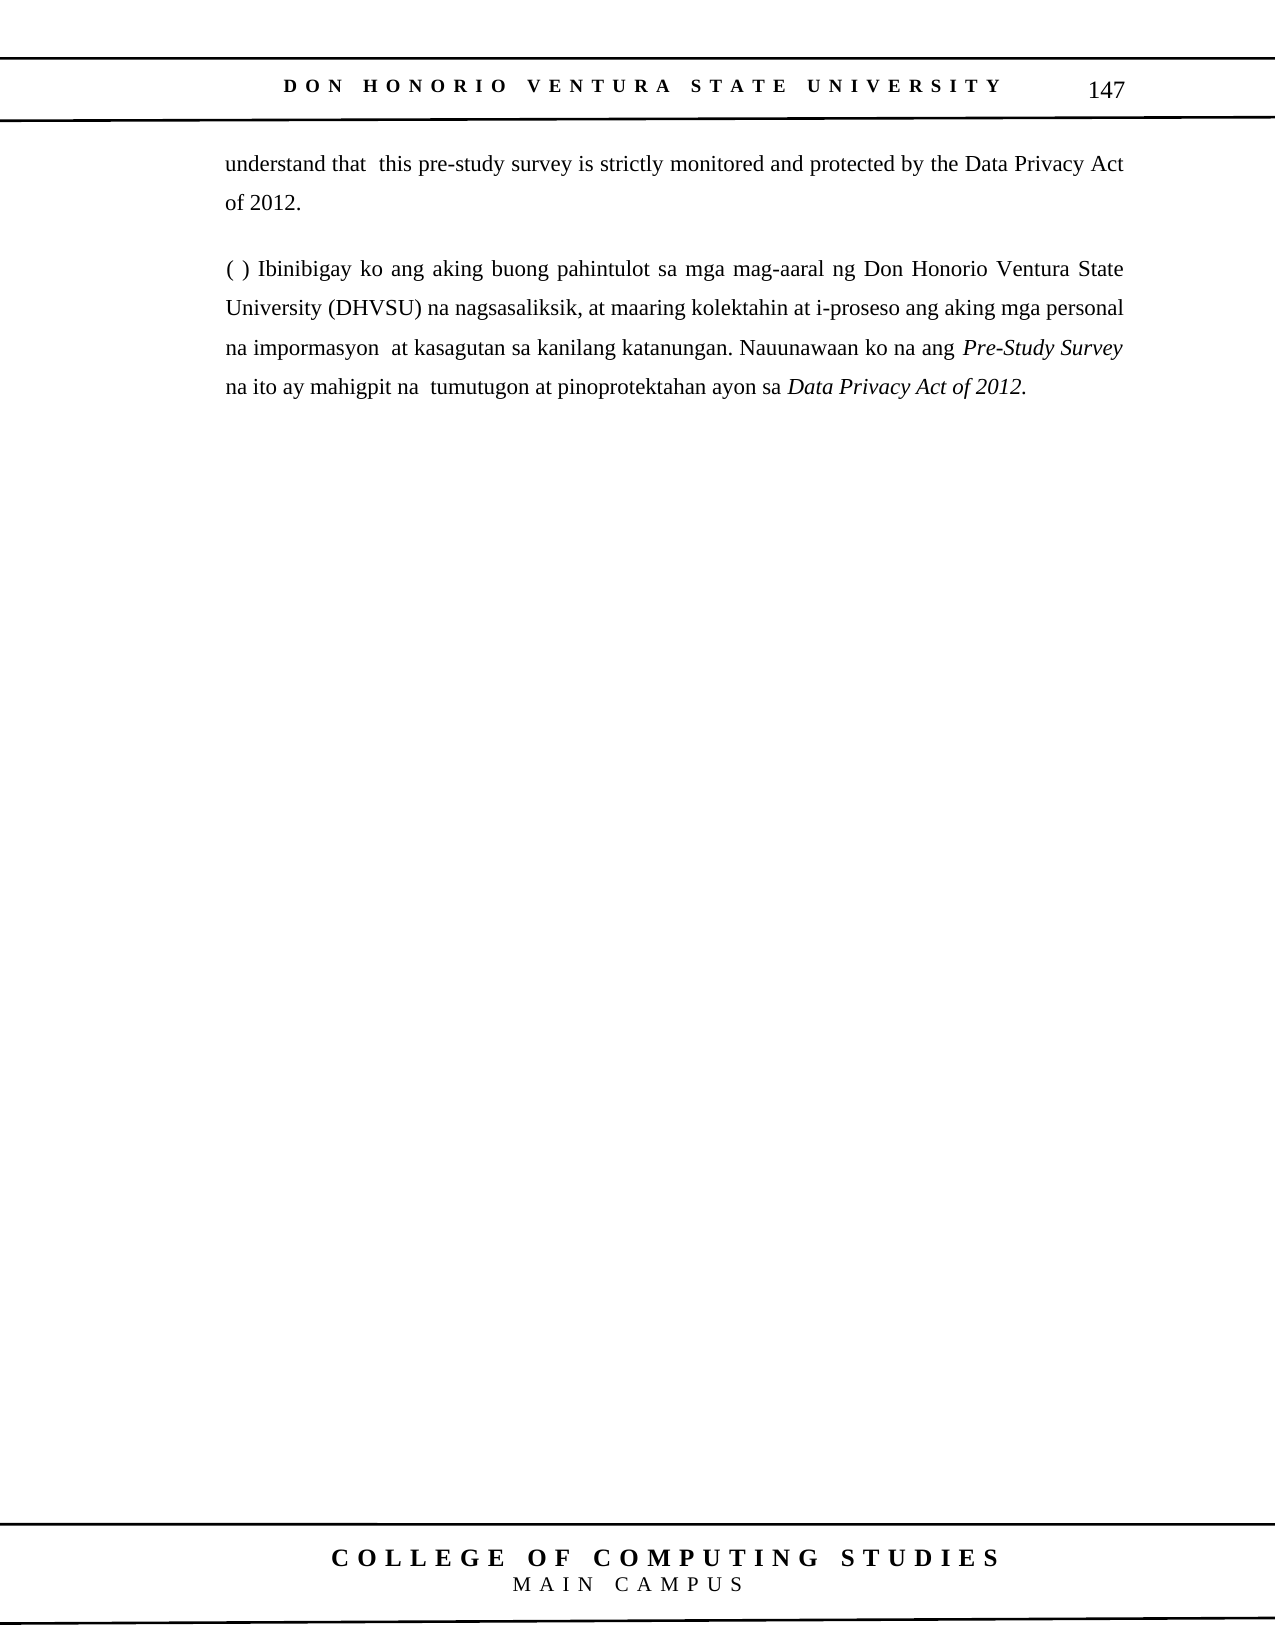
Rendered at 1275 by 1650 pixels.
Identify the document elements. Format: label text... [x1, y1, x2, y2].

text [225, 150, 1125, 216]
text ( ) Ibinibigay ko ang aking buong pahintulot sa mga mag-aaral ng Don Honorio Ventura State University (DHVSU) na nagsasaliksik, at maaring kolektahin at i-proseso ang aking mga personal na impormasyon at kasagutan sa kanilang katanungan. Nauunawaan ko na ang Pre-Study Survey na ito ay mahigpit na tumutugon at pinoprotektahan ayon sa Data Privacy Act of 2012. [225, 255, 1125, 400]
